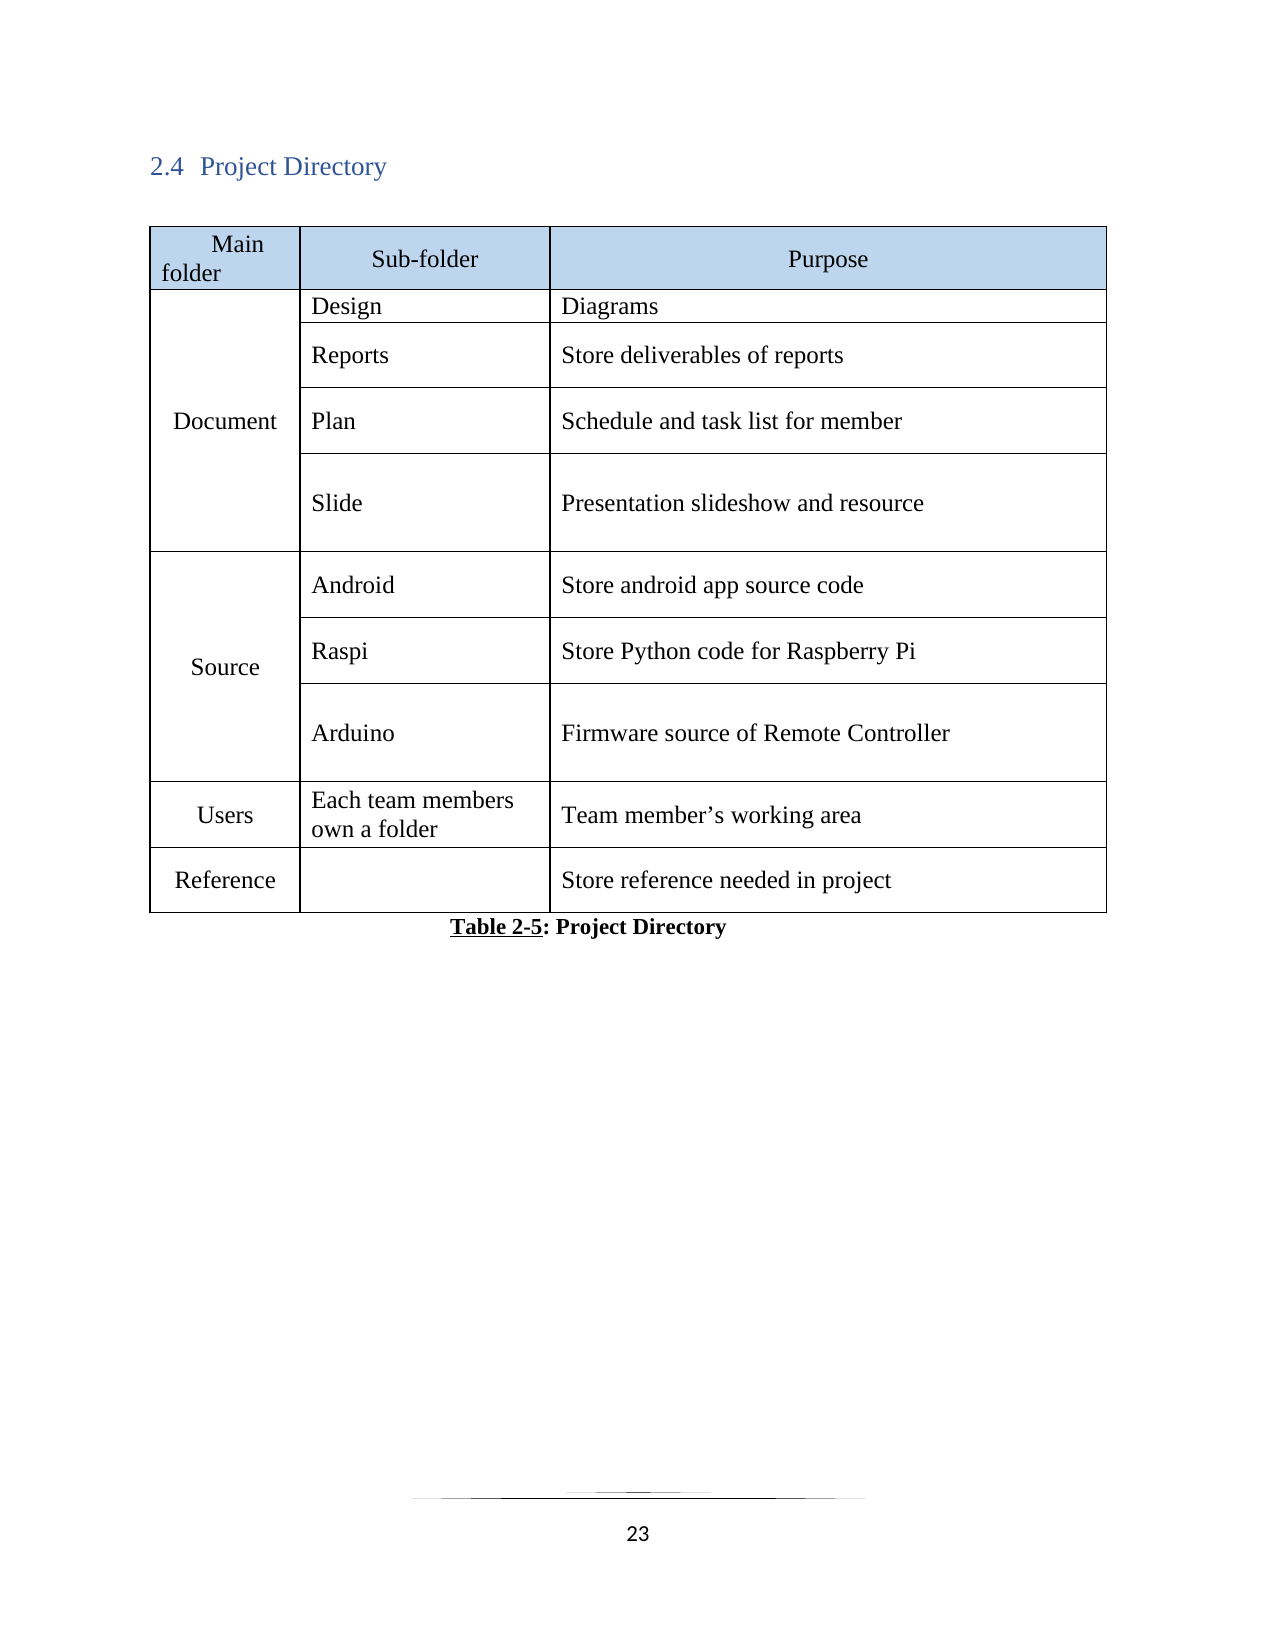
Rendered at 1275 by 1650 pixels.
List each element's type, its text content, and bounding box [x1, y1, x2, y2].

table_cell Schedule and task list for member [551, 388, 1106, 453]
table_cell Reports [301, 323, 549, 387]
table_cell Slide [301, 454, 549, 551]
table_cell Store reference needed in project [551, 848, 1106, 912]
table_header Purpose [551, 227, 1106, 289]
table_cell Presentation slideshow and resource [551, 454, 1106, 551]
table_cell [301, 848, 549, 912]
table_cell Design [301, 290, 549, 322]
table_cell Team member’s working area [551, 782, 1106, 847]
table_cell Diagrams [551, 290, 1106, 322]
table_cell Store Python code for Raspberry Pi [551, 618, 1106, 682]
table_cell Source [151, 552, 299, 781]
table_cell Plan [301, 388, 549, 453]
table_cell Store android app source code [551, 552, 1106, 617]
table_cell Each team members own a folder [301, 782, 549, 847]
table_cell Android [301, 552, 549, 617]
table_cell Reference [151, 848, 299, 912]
table_cell Document [151, 290, 299, 551]
table_cell Arduino [301, 684, 549, 781]
table_header Main folder [151, 227, 299, 289]
table_cell Store deliverables of reports [551, 323, 1106, 387]
table_header Sub-folder [301, 227, 549, 289]
table_cell Firmware source of Remote Controller [551, 684, 1106, 781]
table_cell Users [151, 782, 299, 847]
text Table 2-5: Project Directory [450, 913, 1125, 939]
subtitle Project Directory [150, 150, 1125, 181]
table_cell Raspi [301, 618, 549, 682]
